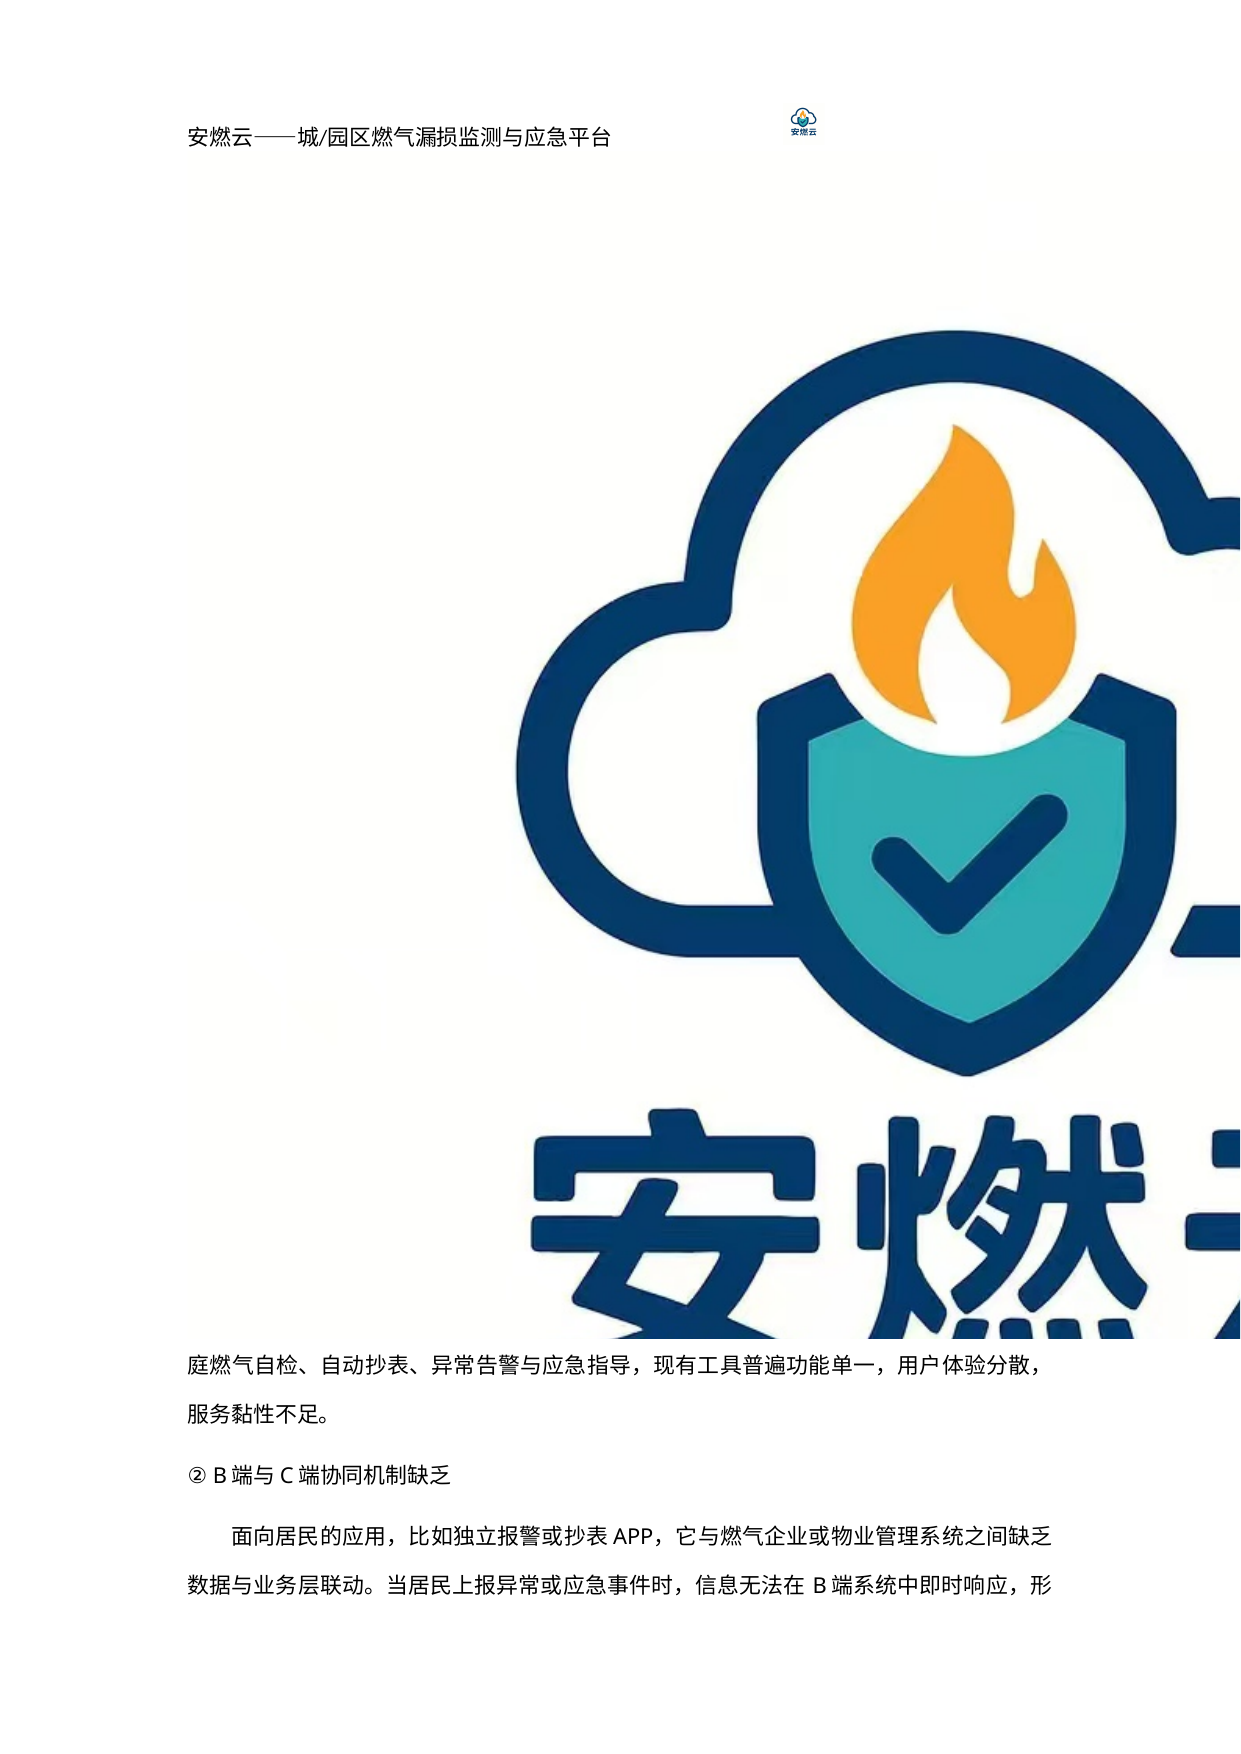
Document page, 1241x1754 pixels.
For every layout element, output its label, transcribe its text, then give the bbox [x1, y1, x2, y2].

text ② B端与C端协同机制缺乏 [187, 1458, 1053, 1490]
picture [782, 103, 825, 145]
text 目前居民端缺乏一个集成化、权威性强的安全服务平台。用户难以在同一入口完成家庭燃气自检、自动抄表、异常告警与应急指导，现有工具普遍功能单一，用户体验分散，服务黏性不足。 [187, 1348, 1053, 1429]
text 面向居民的应用，比如独立报警或抄表APP，它与燃气企业或物业管理系统之间缺乏数据与业务层联动。当居民上报异常或应急事件时，信息无法在B端系统中即时响应，形成“上报孤岛”，难以实现B2B2C联动共治。 [187, 1518, 1053, 1600]
picture [187, 151, 1241, 1339]
